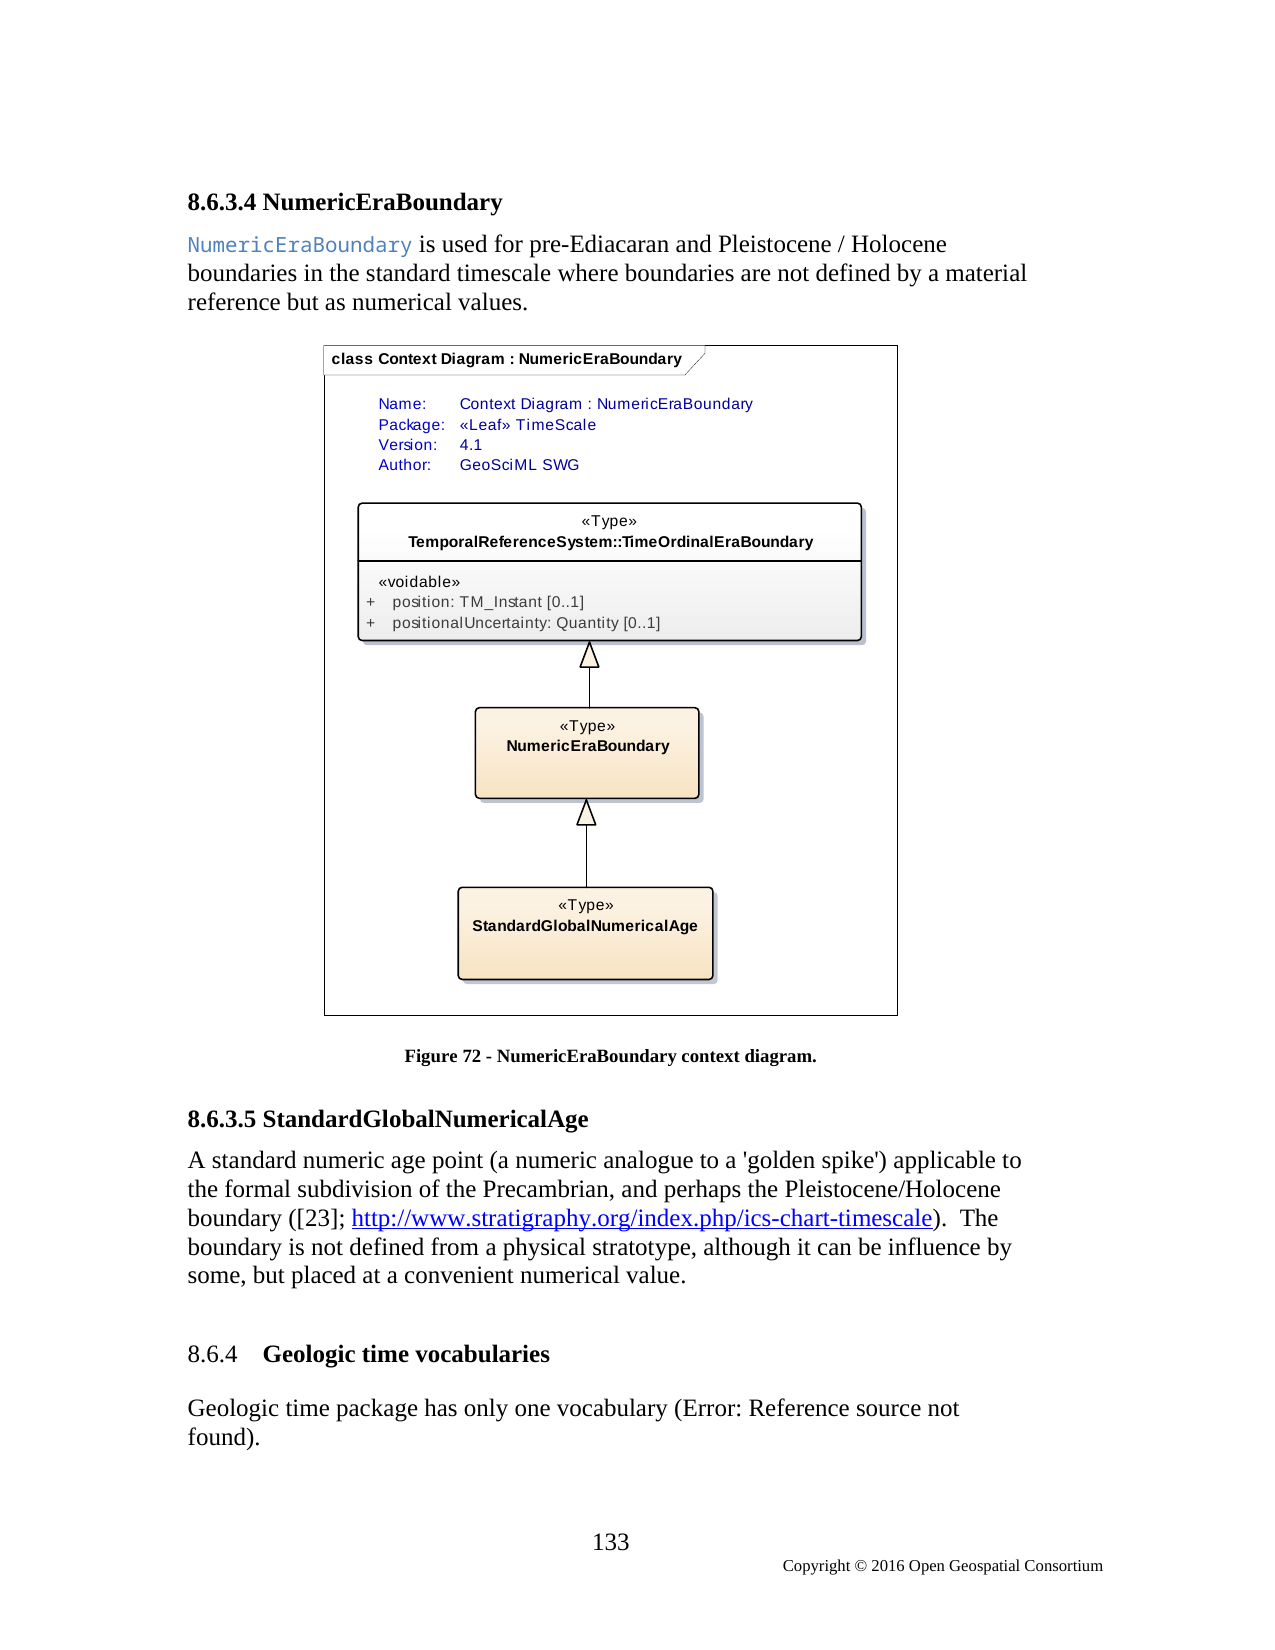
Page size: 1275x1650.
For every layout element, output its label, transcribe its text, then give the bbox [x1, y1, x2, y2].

subtitle StandardGlobalNumericalAge [187, 1104, 1034, 1133]
text Figure 72 - NumericEraBoundary context diagram. [187, 1045, 1034, 1067]
subtitle NumericEraBoundary [187, 187, 1034, 216]
text A standard numeric age point (a numeric analogue to a 'golden spike') applicable to the formal subdivision of the Precambrian, and perhaps the Pleistocene/Holocene boundary ([23]; http://www.stratigraphy.org/index.php/ics-chart-timescale). The boundary is not defined from a physical stratotype, although it can be influence by some, but placed at a convenient numerical value. [187, 1145, 1034, 1289]
text NumericEraBoundary is used for pre-Ediacaran and Pleistocene / Holocene boundaries in the standard timescale where boundaries are not defined by a material reference but as numerical values. [187, 229, 1034, 316]
subtitle Geologic time vocabularies [187, 1339, 1034, 1368]
